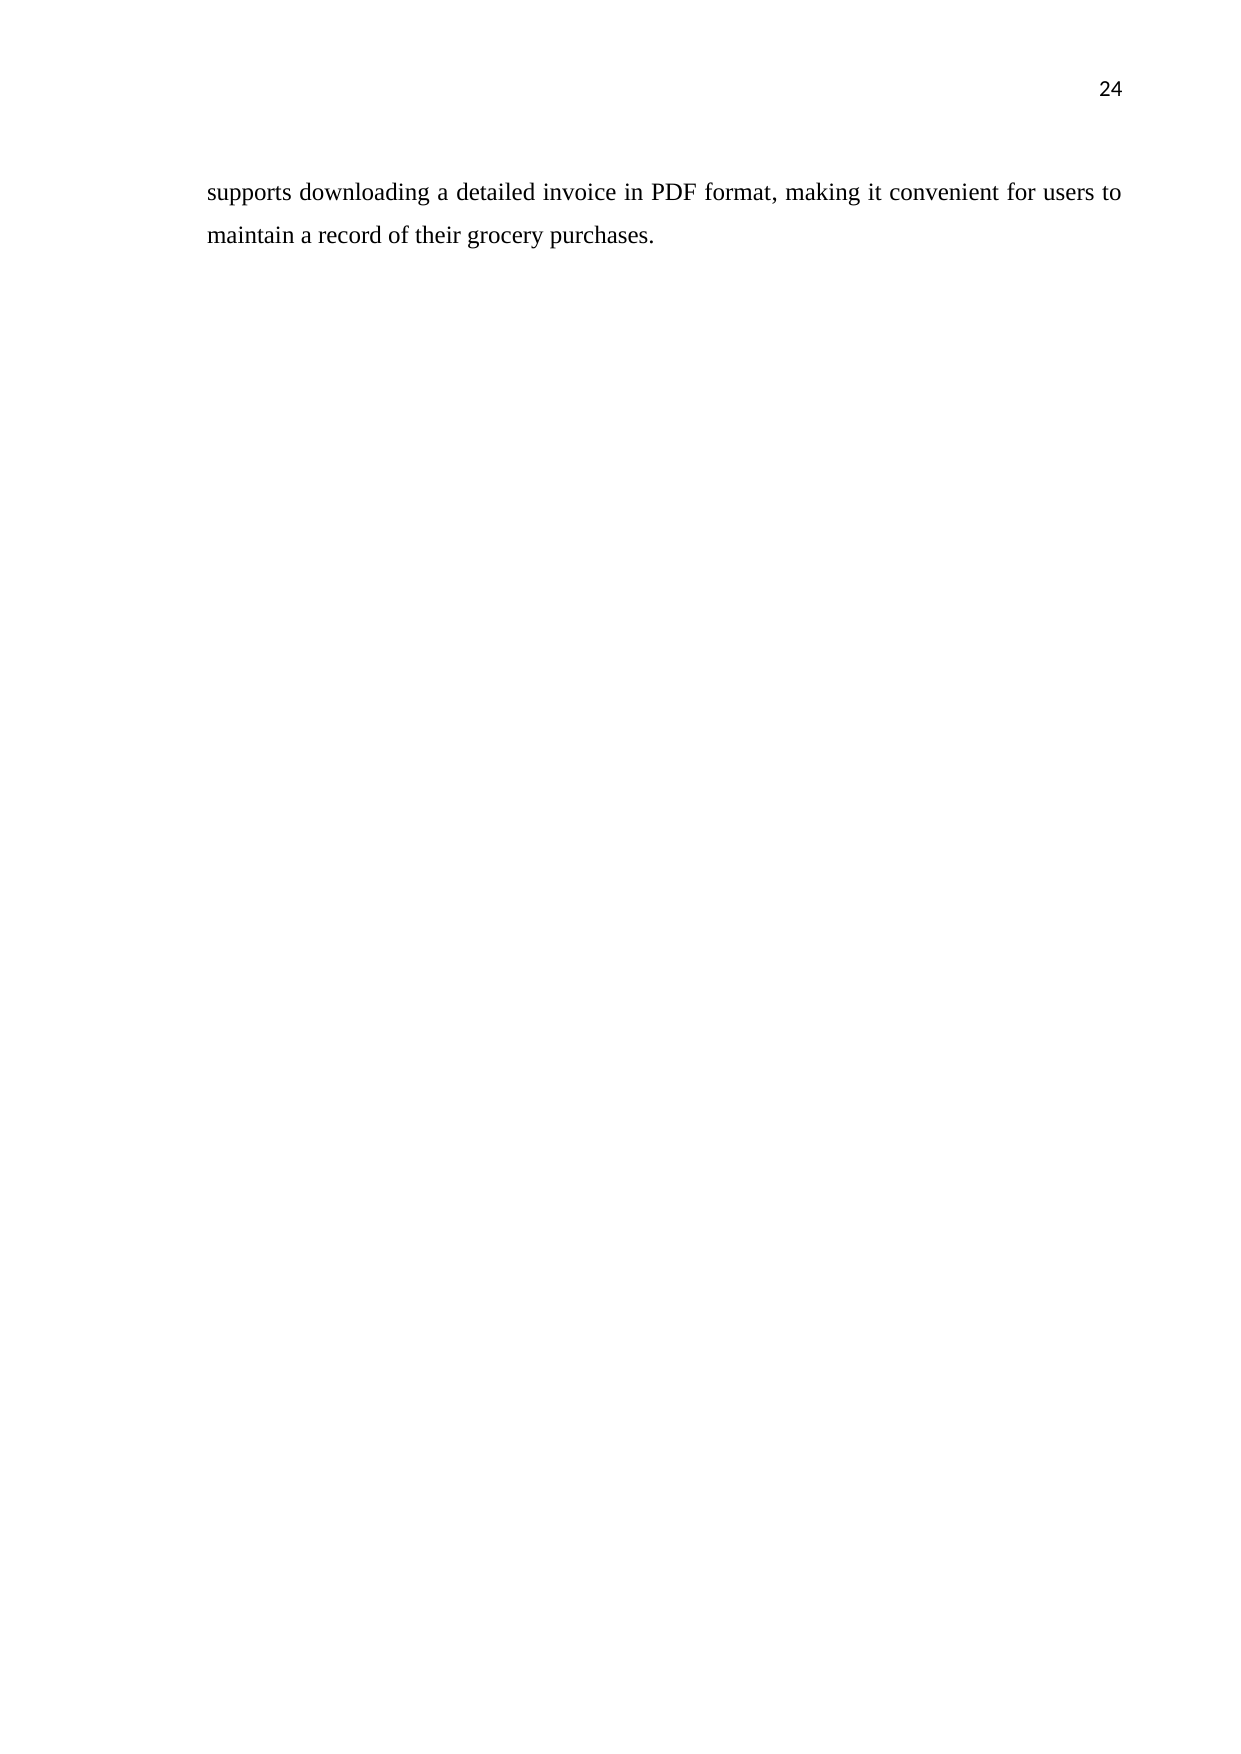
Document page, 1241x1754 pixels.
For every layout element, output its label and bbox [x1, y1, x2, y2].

text [207, 177, 1122, 249]
